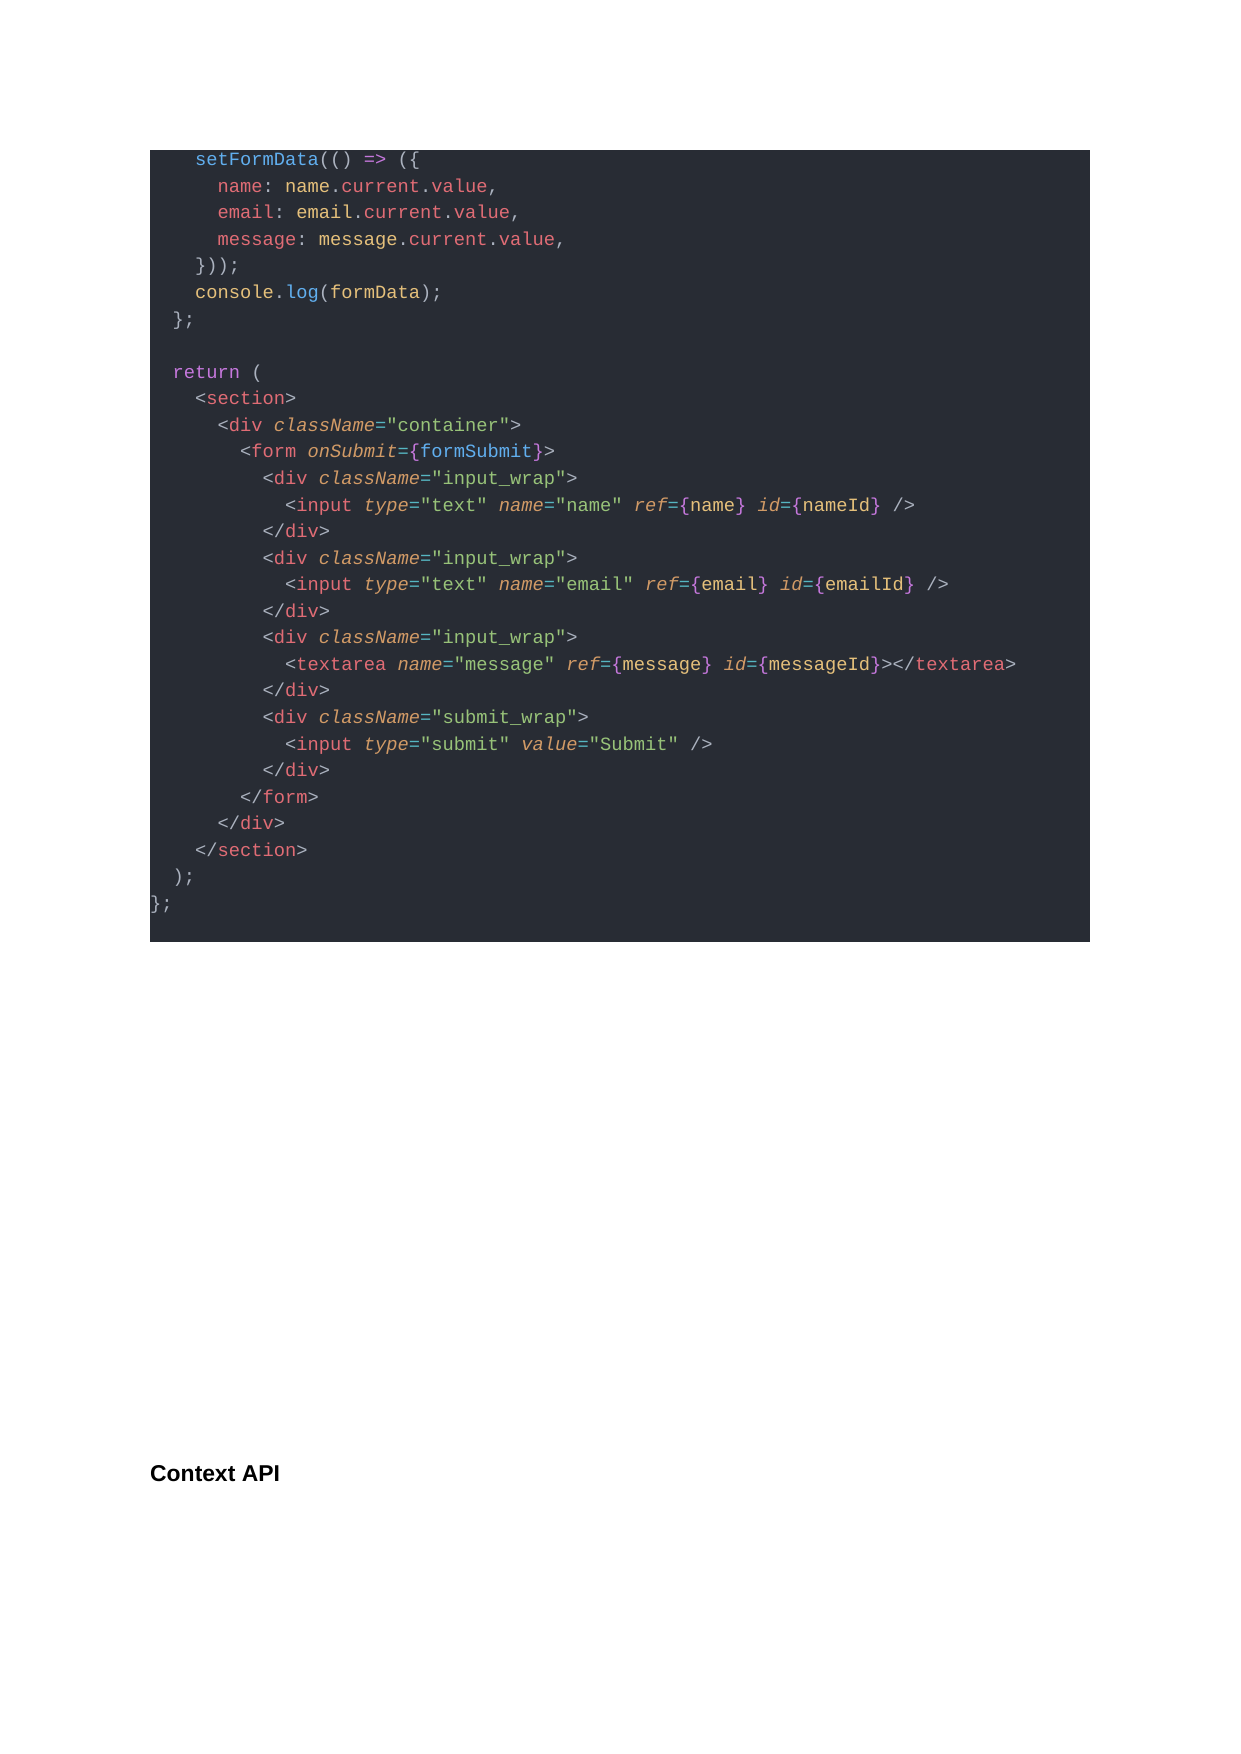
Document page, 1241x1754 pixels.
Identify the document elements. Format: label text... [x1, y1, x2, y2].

text </div> [150, 814, 1090, 835]
text </div> [150, 602, 1090, 623]
text <textarea name="message" ref={message} id={messageId}></textarea> [150, 655, 1090, 676]
text <section> [150, 389, 1090, 410]
text }; [150, 894, 1090, 915]
text })); [150, 256, 1090, 277]
text <div className="input_wrap"> [150, 628, 1090, 649]
text <div className="container"> [150, 416, 1090, 437]
title Context API [150, 1460, 1090, 1487]
text email: email.current.value, [150, 203, 1090, 224]
text </div> [150, 761, 1090, 782]
text <div className="input_wrap"> [150, 548, 1090, 570]
text <input type="text" name="name" ref={name} id={nameId} /> [150, 495, 1090, 517]
text }; [150, 309, 1090, 331]
text ); [150, 867, 1090, 888]
text message: message.current.value, [150, 230, 1090, 251]
text </div> [150, 681, 1090, 702]
text <div className="input_wrap"> [150, 469, 1090, 490]
text <form onSubmit={formSubmit}> [150, 442, 1090, 463]
text <div className="submit_wrap"> [150, 708, 1090, 729]
text console.log(formData); [150, 283, 1090, 304]
text </section> [150, 841, 1090, 862]
text setFormData(() => ({ [150, 150, 1090, 171]
text <input type="text" name="email" ref={email} id={emailId} /> [150, 575, 1090, 596]
text </form> [150, 787, 1090, 809]
text </div> [150, 522, 1090, 543]
text <input type="submit" value="Submit" /> [150, 734, 1090, 756]
text name: name.current.value, [150, 177, 1090, 198]
text return ( [150, 362, 1090, 384]
